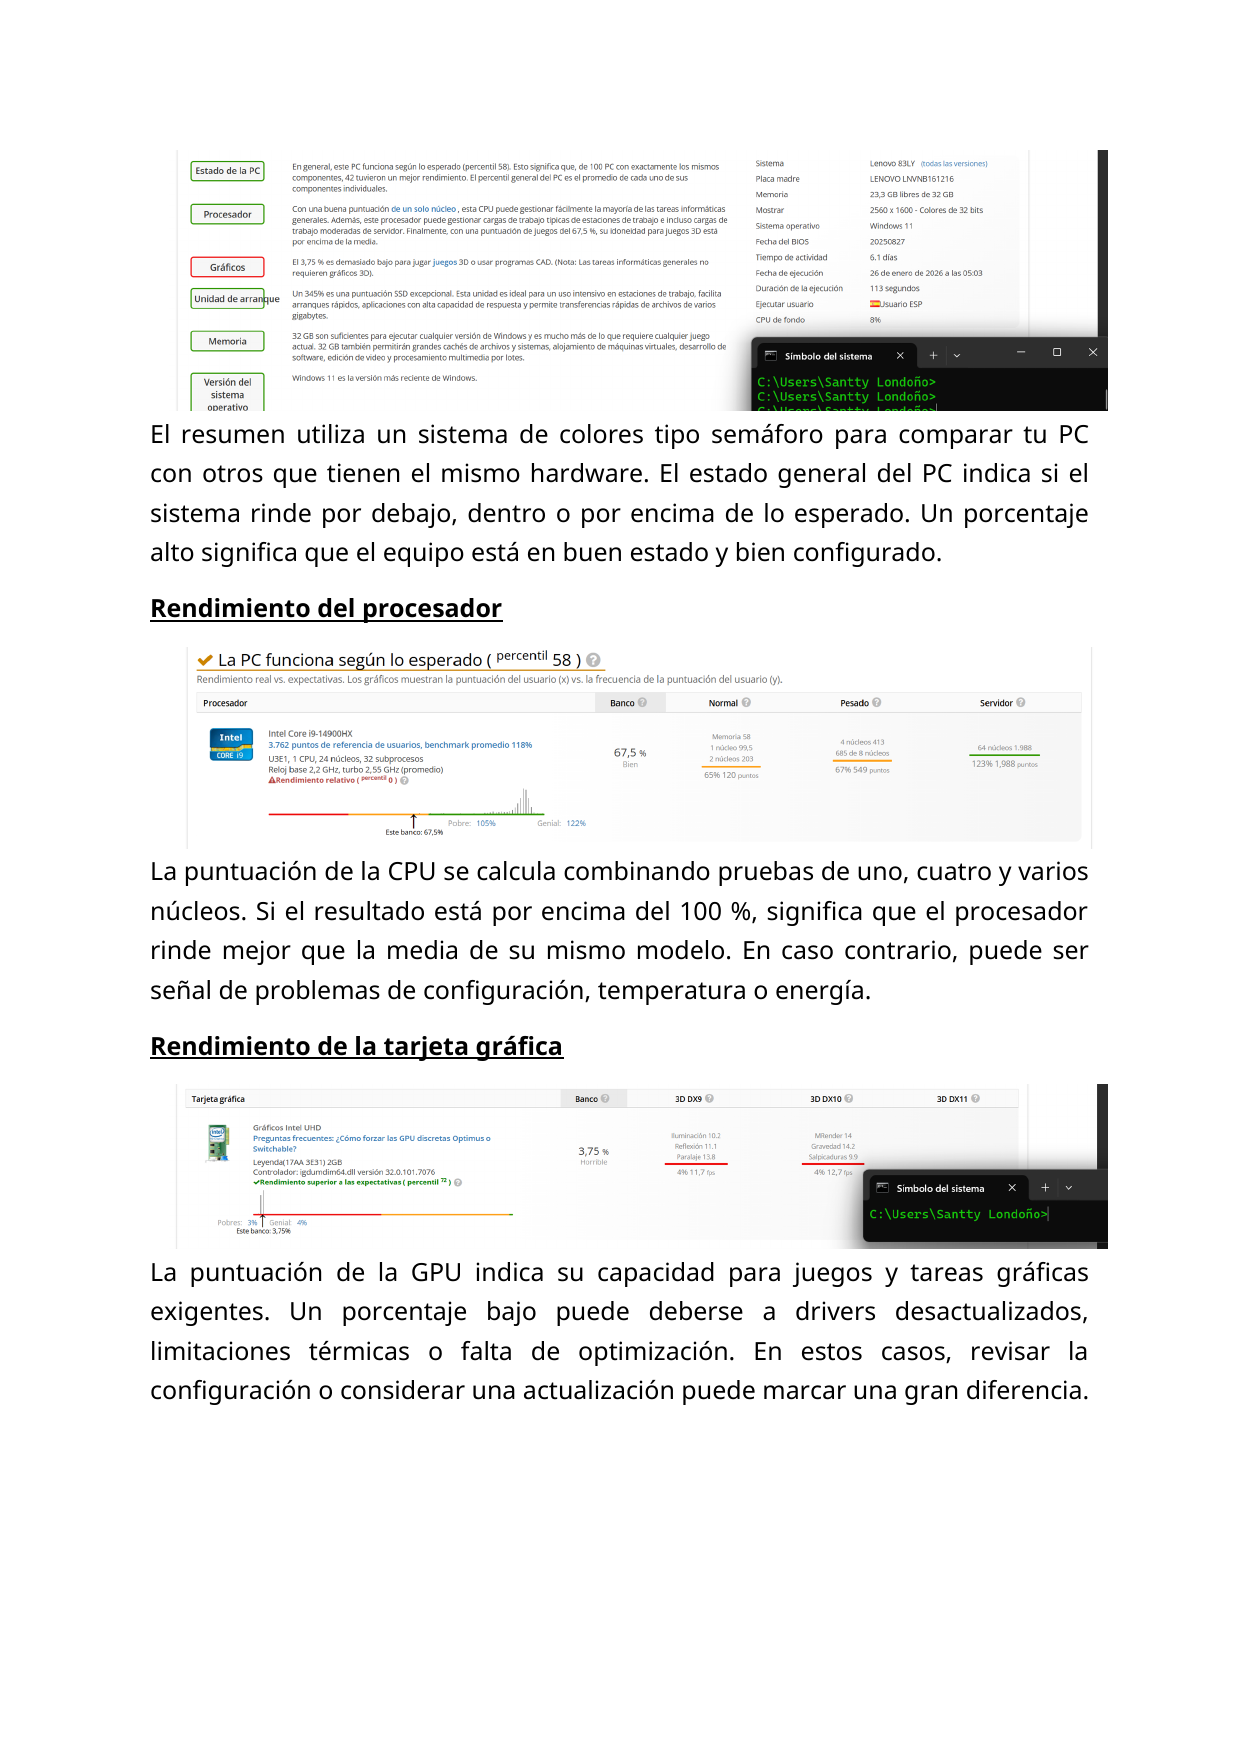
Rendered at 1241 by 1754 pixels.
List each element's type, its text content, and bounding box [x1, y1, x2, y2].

text La puntuación de la GPU indica su capacidad para juegos y tareas gráficas exigentes. Un porcentaje bajo puede deberse a drivers desactualizados, limitaciones térmicas o falta de optimización. En estos casos, revisar la configuración o considerar una actualización puede marcar una gran diferencia. [150, 1085, 1090, 1407]
text Rendimiento de la tarjeta gráfica [150, 1029, 1090, 1063]
text El resumen utiliza un sistema de colores tipo semáforo para comparar tu PC con otros que tienen el mismo hardware. El estado general del PC indica si el sistema rinde por debajo, dentro o por encima de lo esperado. Un porcentaje alto significa que el equipo está en buen estado y bien configurado. [150, 150, 1090, 569]
text La puntuación de la CPU se calcula combinando pruebas de uno, cuatro y varios núcleos. Si el resultado está por encima del 100 %, significa que el procesador rinde mejor que la media de su mismo modelo. En caso contrario, puede ser señal de problemas de configuración, temperatura o energía. [150, 647, 1090, 1007]
text Rendimiento del procesador [150, 591, 1090, 625]
